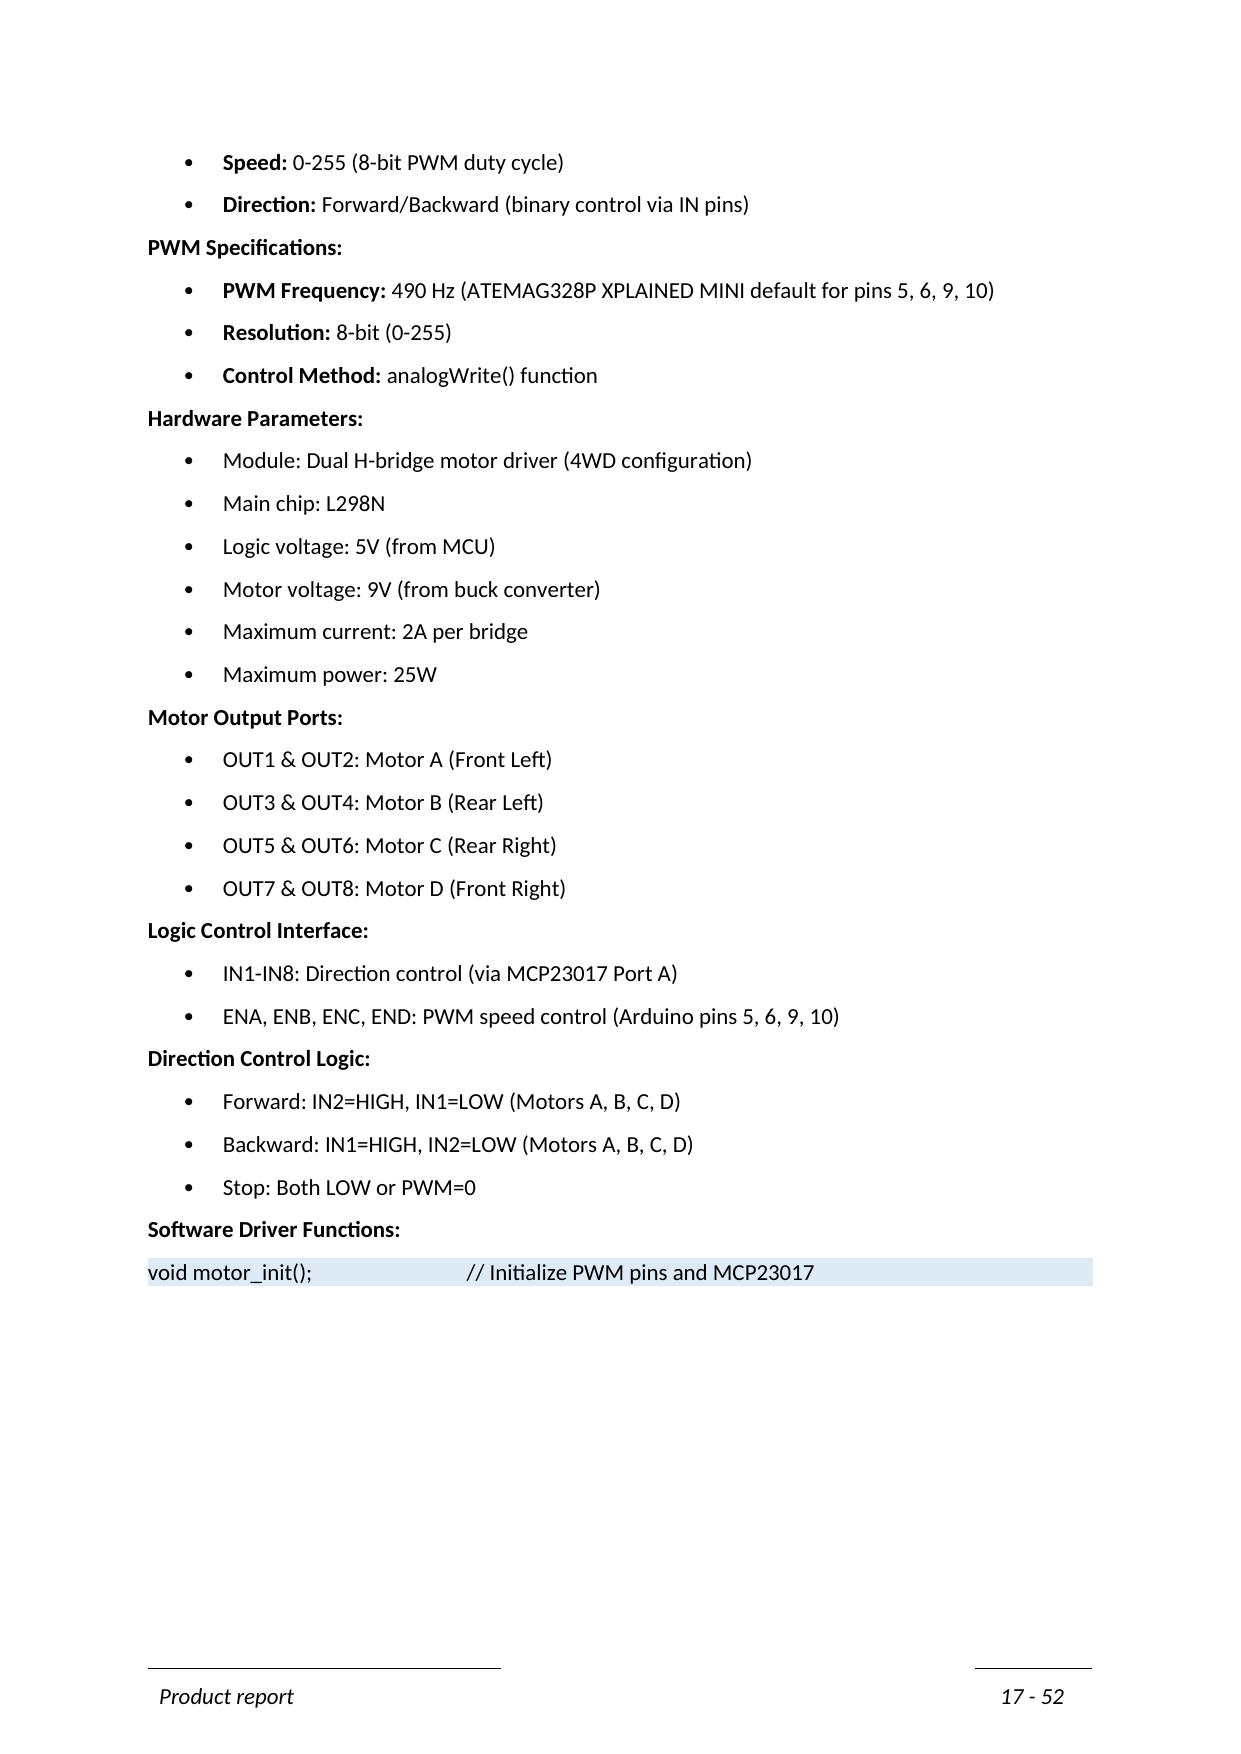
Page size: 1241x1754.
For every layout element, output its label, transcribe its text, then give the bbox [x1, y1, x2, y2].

list Maximum current: 2A per bridge [185, 617, 1093, 645]
list Stop: Both LOW or PWM=0 [185, 1173, 1093, 1201]
list Main chip: L298N [185, 489, 1093, 517]
list Backward: IN1=HIGH, IN2=LOW (Motors A, B, C, D) [185, 1130, 1093, 1158]
list Module: Dual H-bridge motor driver (4WD configuration) [185, 447, 1093, 474]
text Motor Output Ports: [148, 703, 1093, 731]
text Logic Control Interface: [148, 916, 1093, 944]
list Resolution: 8-bit (0-255) [185, 318, 1093, 346]
list Control Method: analogWrite() function [185, 361, 1093, 389]
list IN1-IN8: Direction control (via MCP23017 Port A) [185, 959, 1093, 987]
list Speed: 0-255 (8-bit PWM duty cycle) [185, 148, 1093, 176]
list ENA, ENB, ENC, END: PWM speed control (Arduino pins 5, 6, 9, 10) [185, 1002, 1093, 1030]
list OUT3 & OUT4: Motor B (Rear Left) [185, 788, 1093, 816]
list OUT1 & OUT2: Motor A (Front Left) [185, 746, 1093, 773]
list Forward: IN2=HIGH, IN1=LOW (Motors A, B, C, D) [185, 1087, 1093, 1115]
list OUT7 & OUT8: Motor D (Front Right) [185, 874, 1093, 902]
list Motor voltage: 9V (from buck converter) [185, 575, 1093, 603]
text Hardware Parameters: [148, 404, 1093, 432]
list OUT5 & OUT6: Motor C (Rear Right) [185, 831, 1093, 859]
list Maximum power: 25W [185, 660, 1093, 688]
text Direction Control Logic: [148, 1044, 1093, 1072]
list PWM Frequency: 490 Hz (ATEMAG328P XPLAINED MINI default for pins 5, 6, 9, 10) [185, 276, 1093, 304]
text void motor_init(); // Initialize PWM pins and MCP23017 [148, 1258, 1093, 1286]
text Software Driver Functions: [148, 1215, 1093, 1243]
list Direction: Forward/Backward (binary control via IN pins) [185, 190, 1093, 218]
text PWM Specifications: [148, 233, 1093, 261]
list Logic voltage: 5V (from MCU) [185, 532, 1093, 560]
